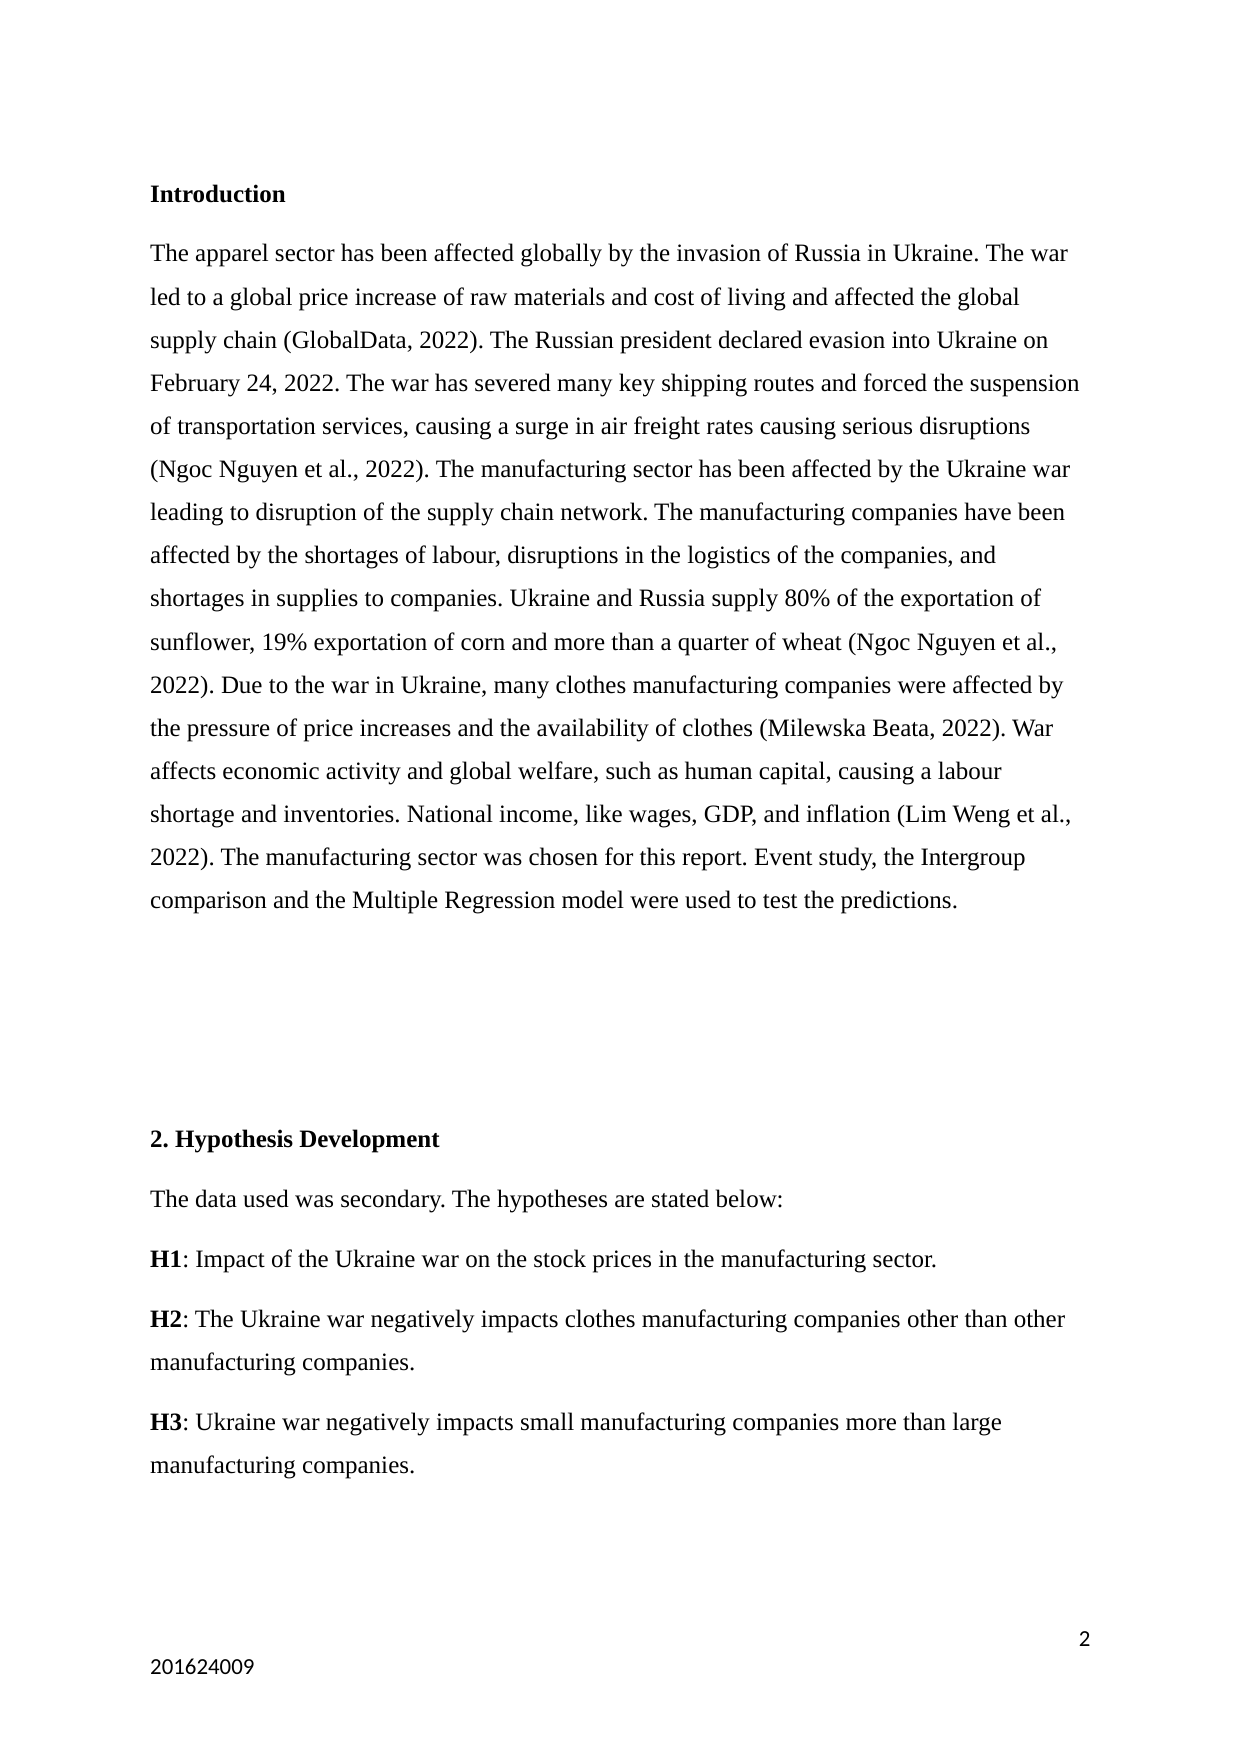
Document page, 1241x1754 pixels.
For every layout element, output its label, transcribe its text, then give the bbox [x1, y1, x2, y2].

text H3: Ukraine war negatively impacts small manufacturing companies more than large manufacturing companies. [150, 1407, 1090, 1479]
text The apparel sector has been affected globally by the invasion of Russia in Ukraine. The war led to a global price increase of raw materials and cost of living and affected the global supply chain (GlobalData, 2022). The Russian president declared evasion into Ukraine on February 24, 2022. The war has severed many key shipping routes and forced the suspension of transportation services, causing a surge in air freight rates causing serious disruptions (Ngoc Nguyen et al., 2022). The manufacturing sector has been affected by the Ukraine war leading to disruption of the supply chain network. The manufacturing companies have been affected by the shortages of labour, disruptions in the logistics of the companies, and shortages in supplies to companies. Ukraine and Russia supply 80% of the exportation of sunflower, 19% exportation of corn and more than a quarter of wheat (Ngoc Nguyen et al., 2022). Due to the war in Ukraine, many clothes manufacturing companies were affected by the pressure of price increases and the availability of clothes (Milewska Beata, 2022). War affects economic activity and global welfare, such as human capital, causing a labour shortage and inventories. National income, like wages, GDP, and inflation (Lim Weng et al., 2022). The manufacturing sector was chosen for this report. Event study, the Intergroup comparison and the Multiple Regression model were used to test the predictions. [150, 238, 1090, 914]
text 2. Hypothesis Development [150, 1124, 1090, 1153]
text The data used was secondary. The hypotheses are stated below: [150, 1184, 1090, 1213]
text H2: The Ukraine war negatively impacts clothes manufacturing companies other than other manufacturing companies. [150, 1304, 1090, 1376]
text H1: Impact of the Ukraine war on the stock prices in the manufacturing sector. [150, 1244, 1090, 1273]
text Introduction [150, 179, 1090, 207]
